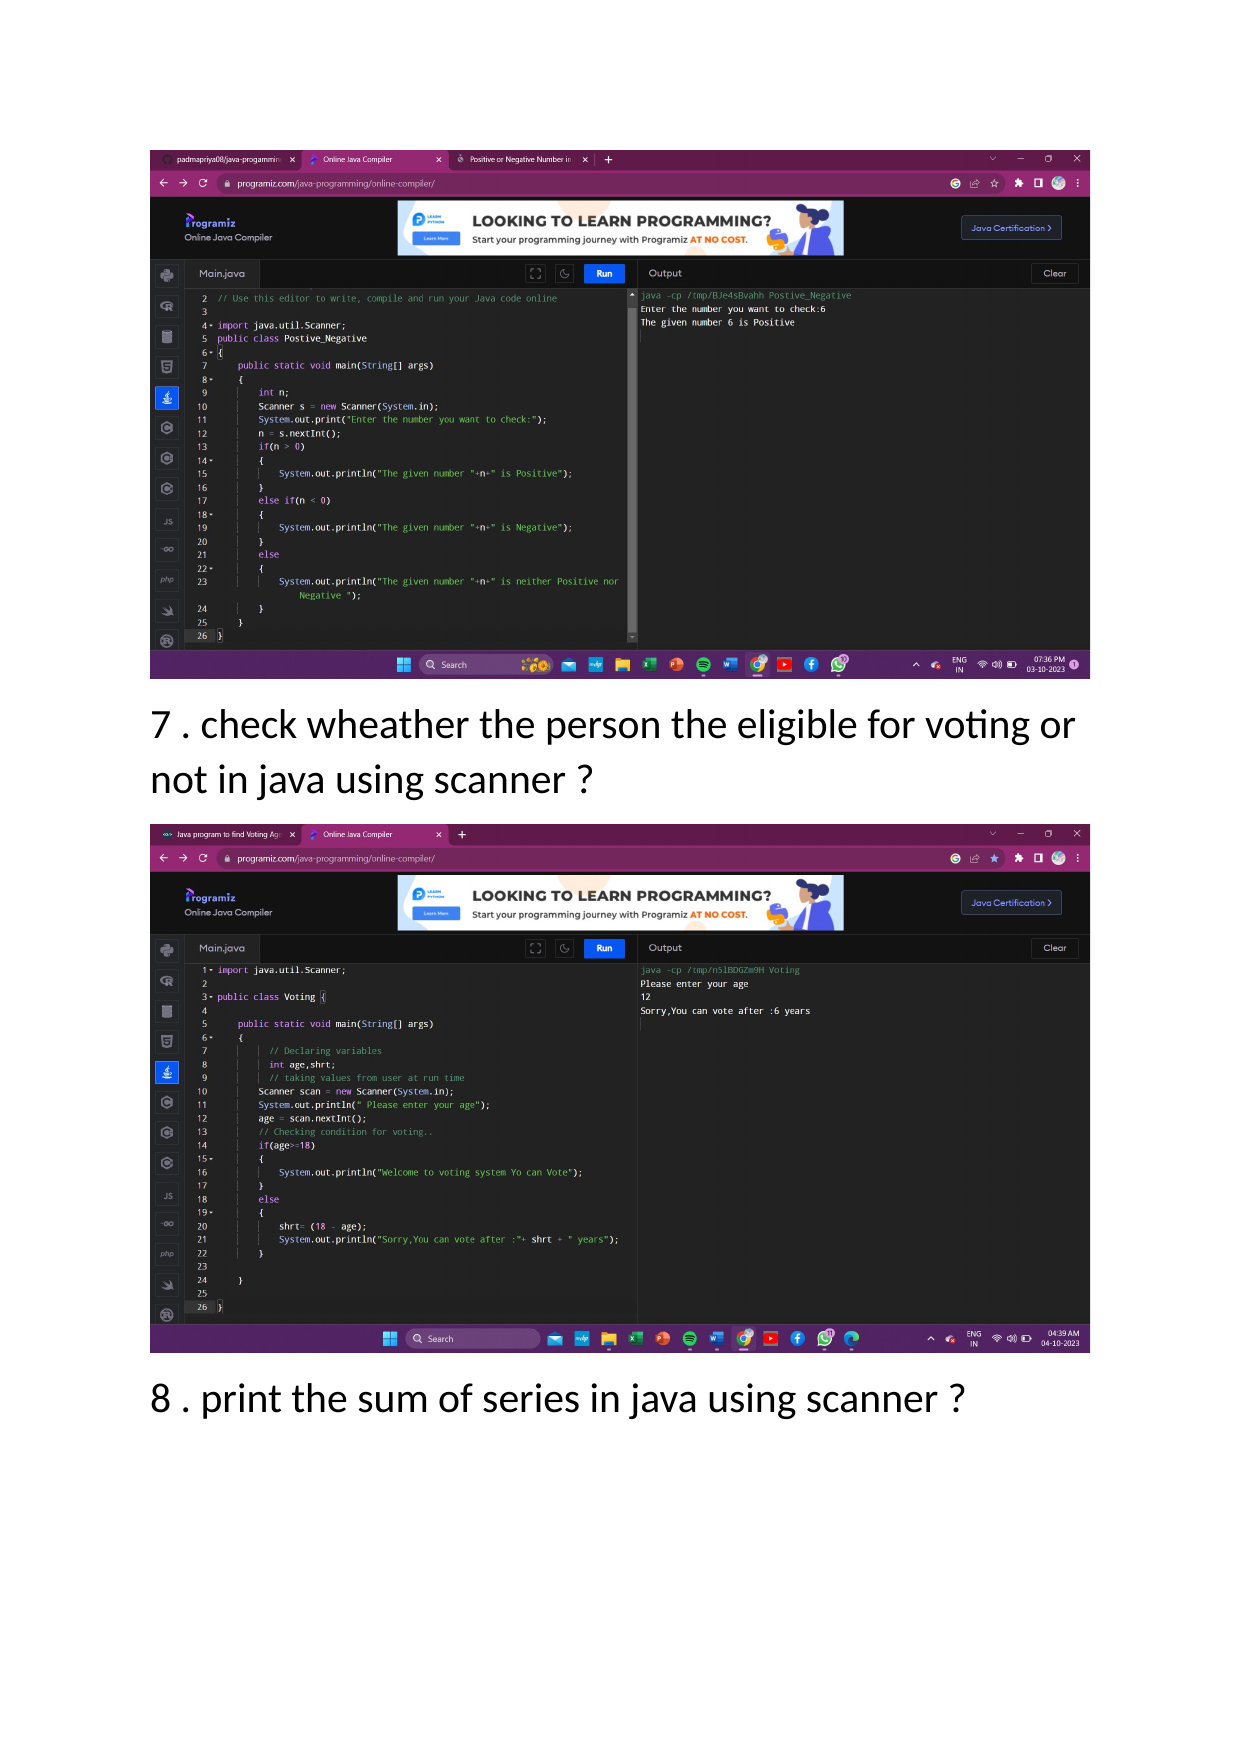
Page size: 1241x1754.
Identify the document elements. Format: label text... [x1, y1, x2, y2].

text 7 . check wheather the person the eligible for voting or not in java using scanner ? [150, 698, 1090, 803]
picture [150, 824, 1091, 1353]
picture [150, 150, 1091, 679]
text 8 . print the sum of series in java using scanner ? [150, 1372, 1090, 1423]
